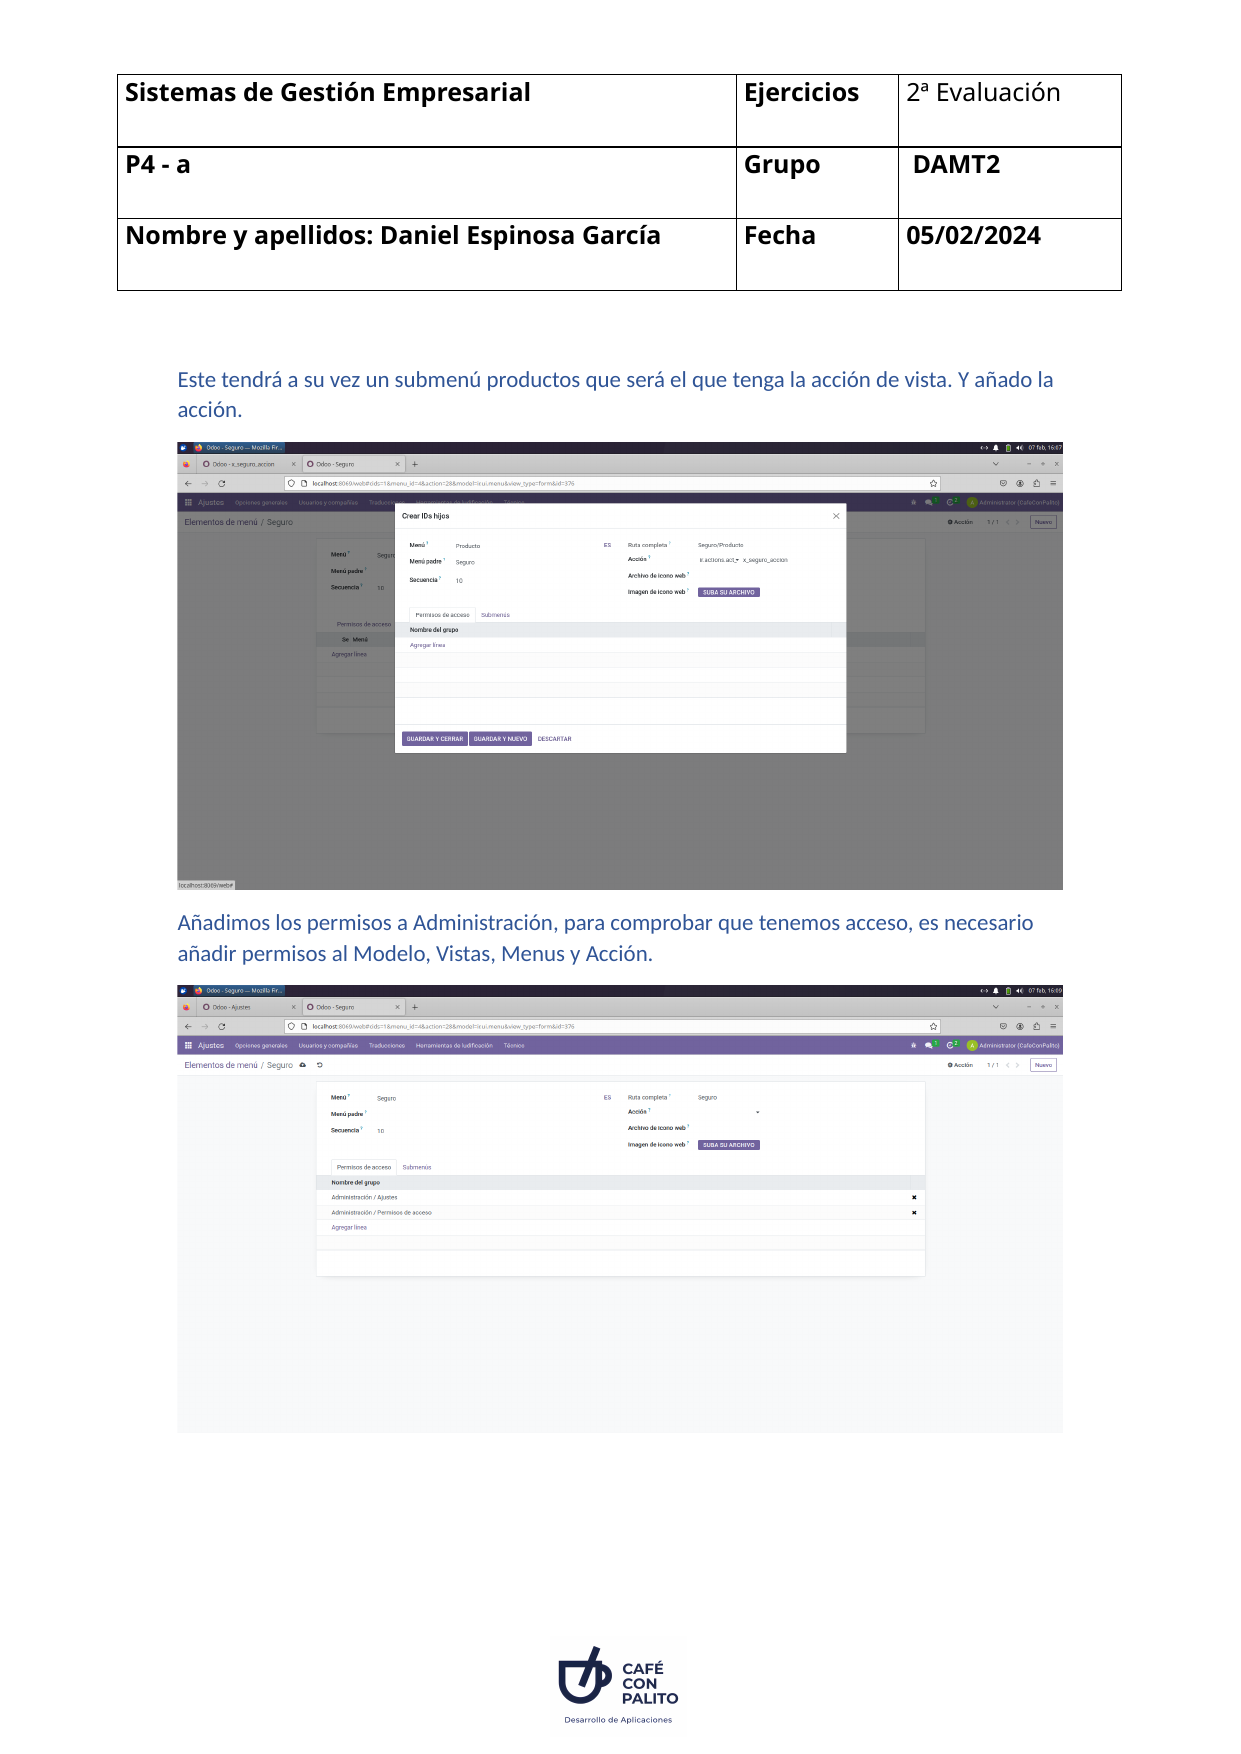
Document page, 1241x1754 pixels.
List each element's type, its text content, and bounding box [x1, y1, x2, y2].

text Este tendrá a su vez un submenú productos que será el que tenga la acción de vista. Y añado la acción. [177, 365, 1063, 424]
picture [549, 1636, 688, 1737]
picture [177, 442, 1063, 890]
picture [177, 985, 1063, 1433]
text Añadimos los permisos a Administración, para comprobar que tenemos acceso, es necesario añadir permisos al Modelo, Vistas, Menus y Acción. [177, 908, 1063, 967]
